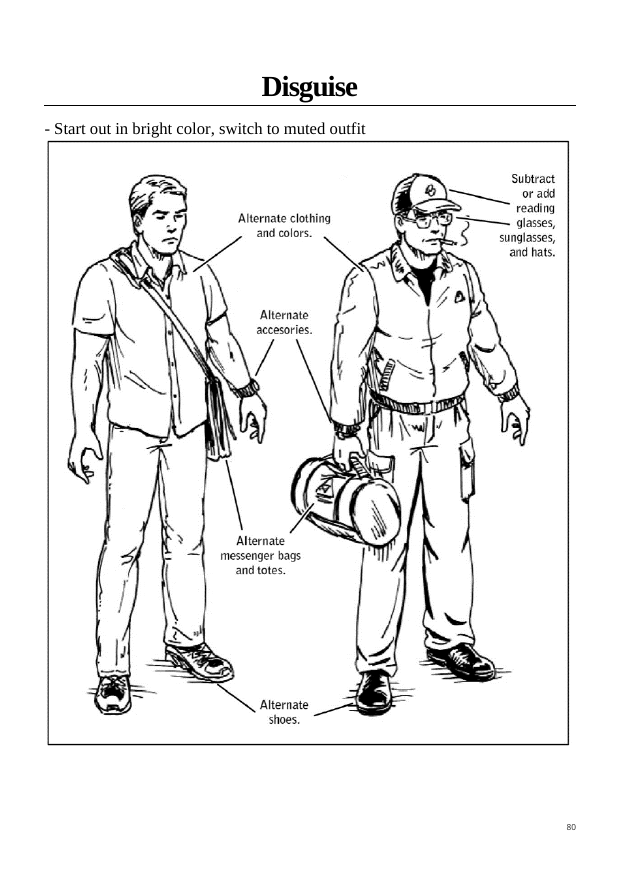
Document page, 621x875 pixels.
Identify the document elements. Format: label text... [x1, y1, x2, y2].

picture [44, 139, 574, 750]
subtitle Disguise [44, 69, 576, 105]
text - Start out in bright color, switch to muted outfit [44, 118, 576, 138]
